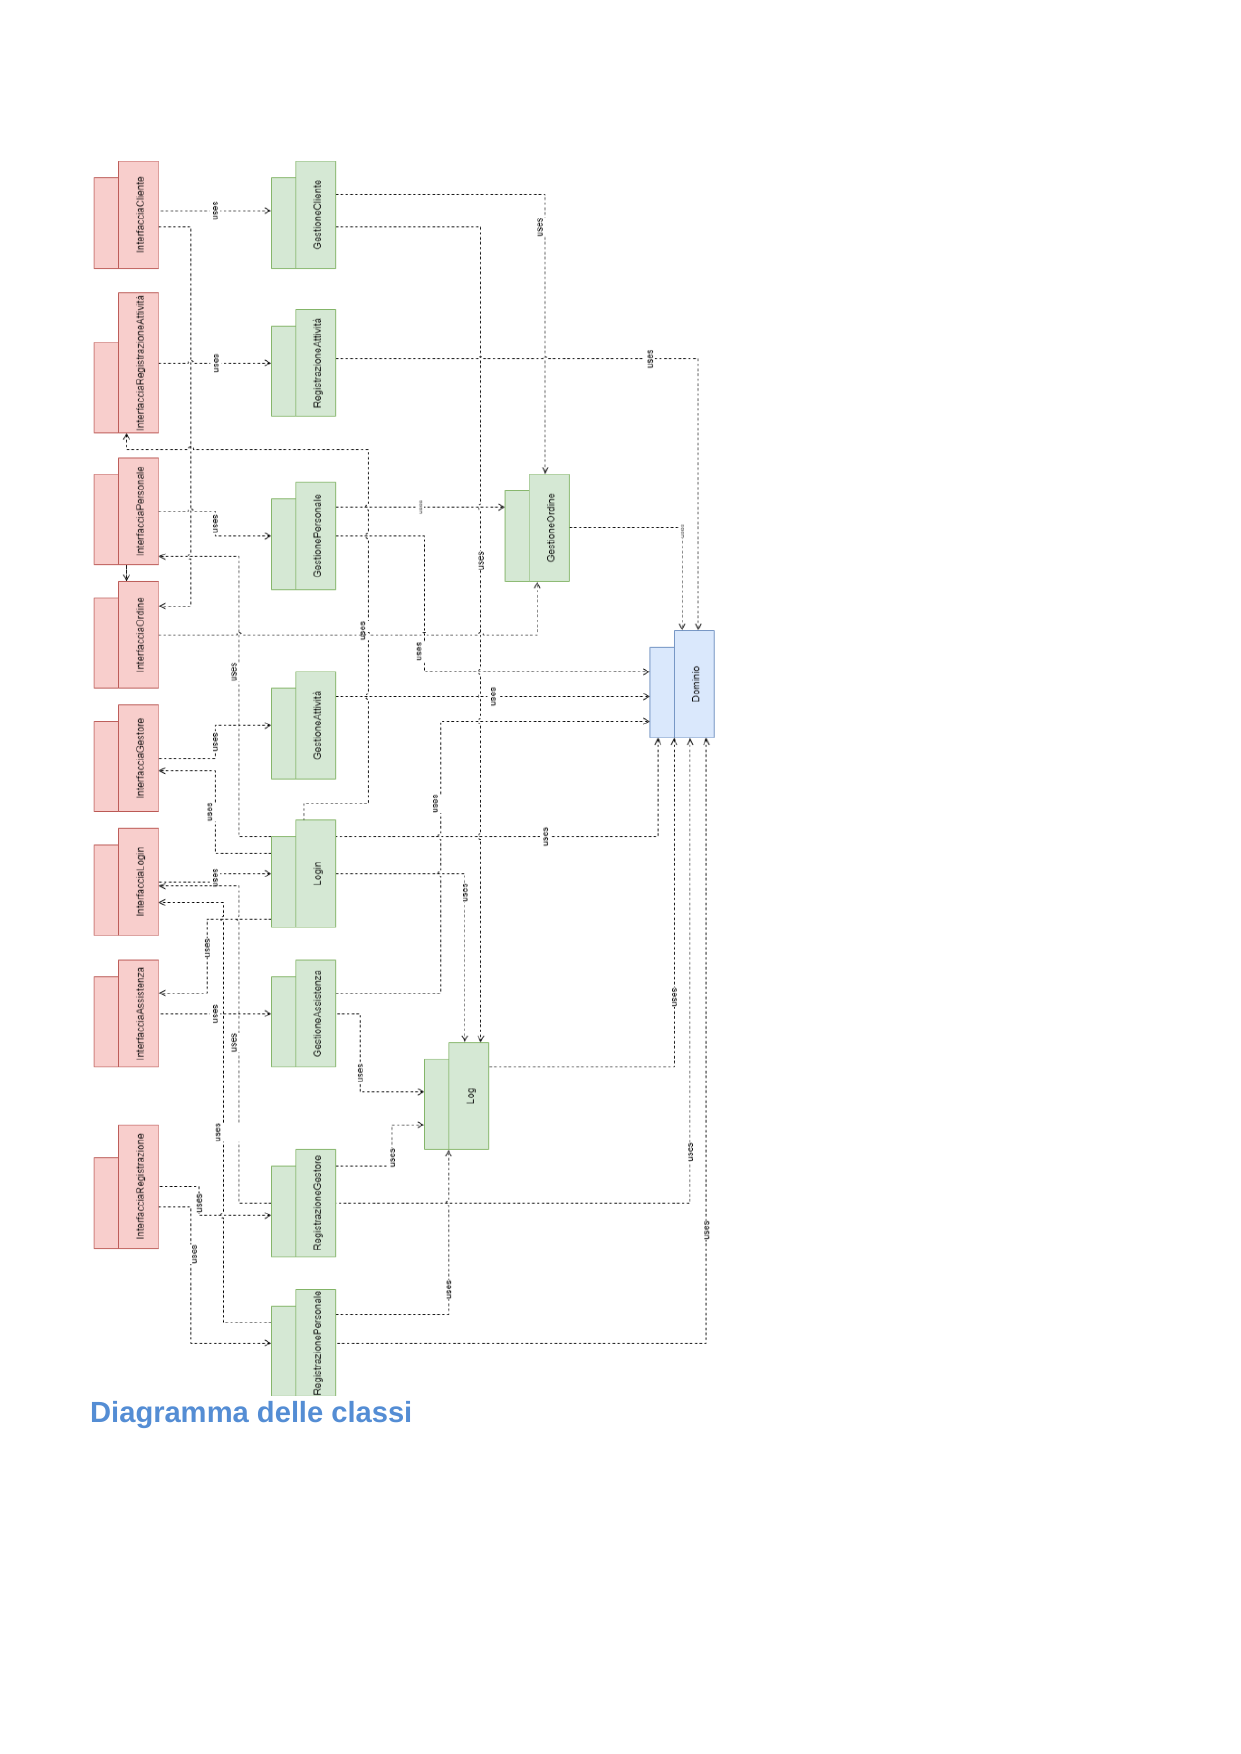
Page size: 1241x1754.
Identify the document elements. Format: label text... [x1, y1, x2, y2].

picture [94, 162, 719, 1396]
text Diagramma delle classi [90, 1396, 1149, 1429]
